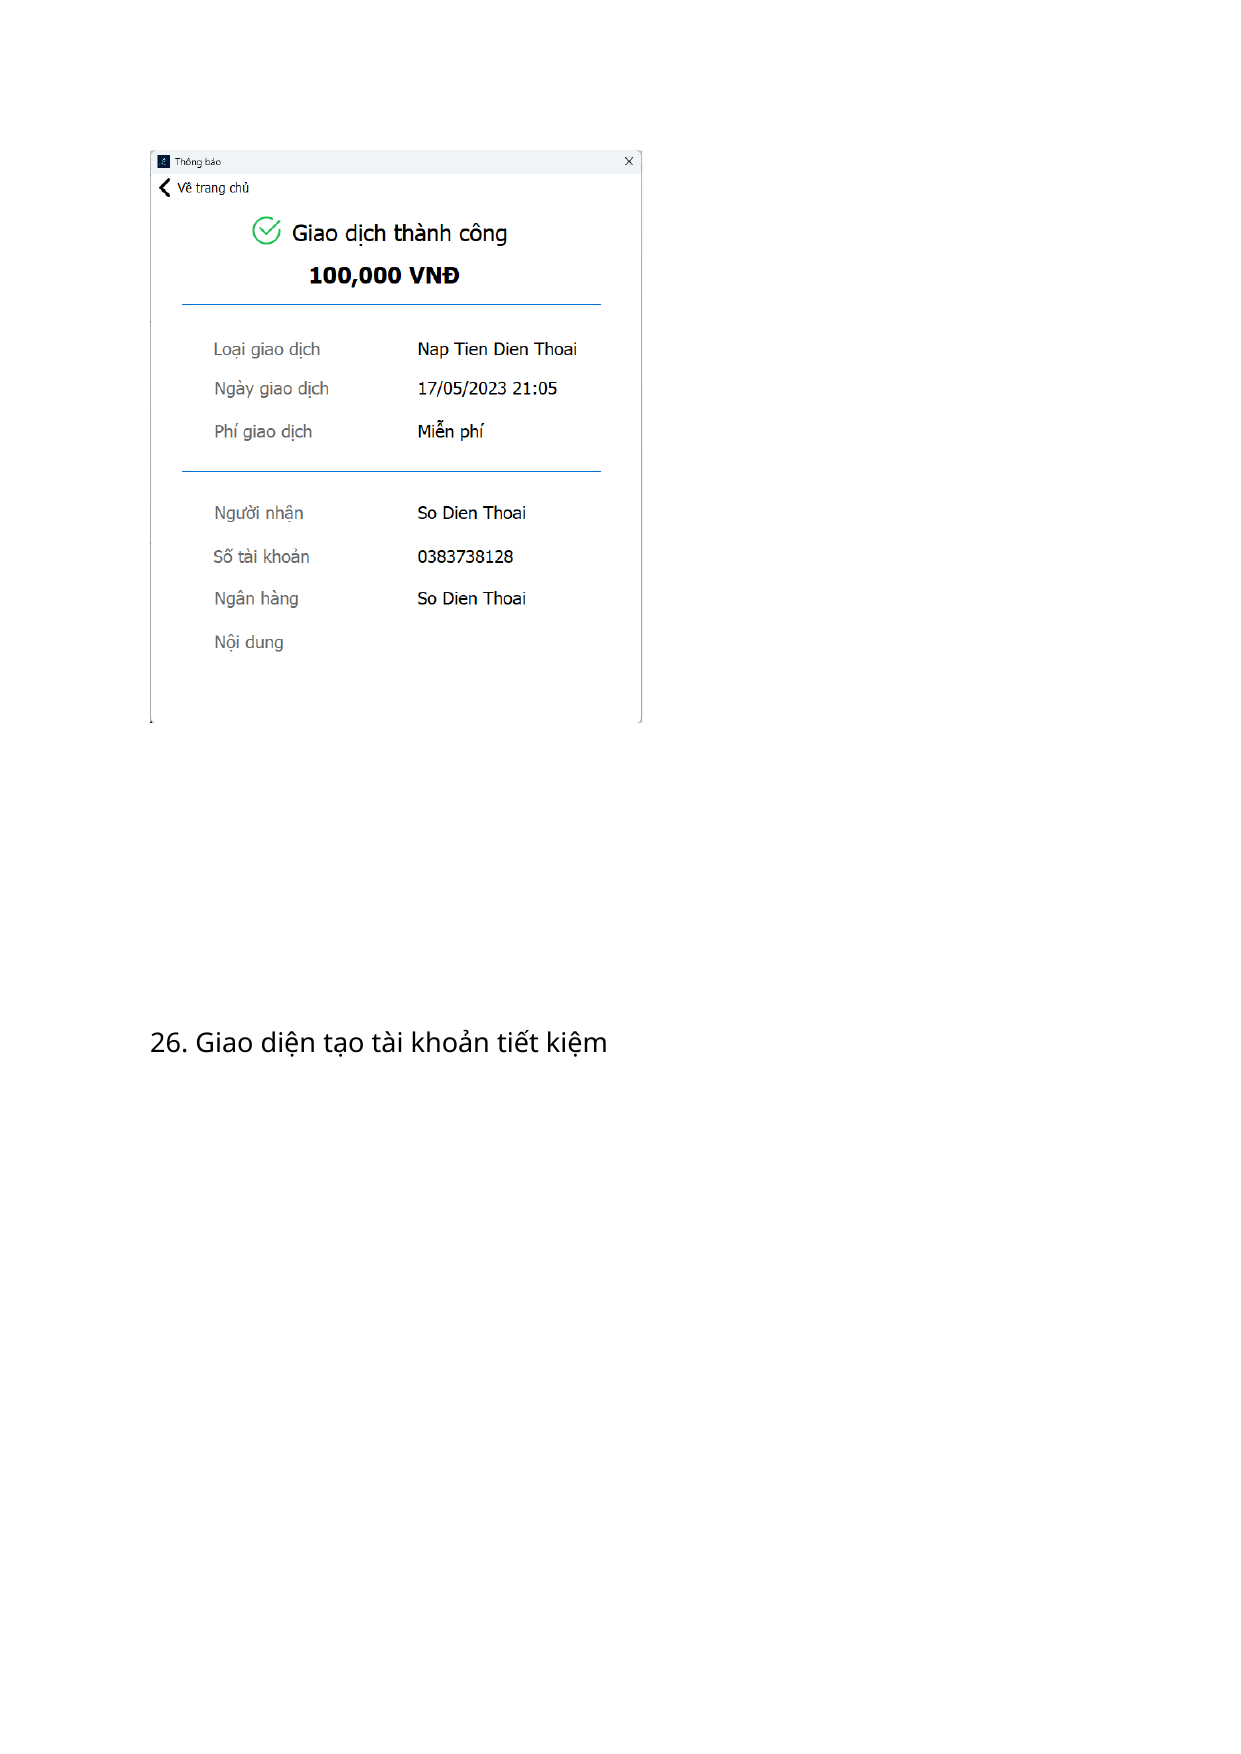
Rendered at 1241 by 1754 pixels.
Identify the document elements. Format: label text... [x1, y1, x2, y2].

picture [150, 150, 643, 723]
text 26. Giao diện tạo tài khoản tiết kiệm [150, 1024, 1090, 1061]
